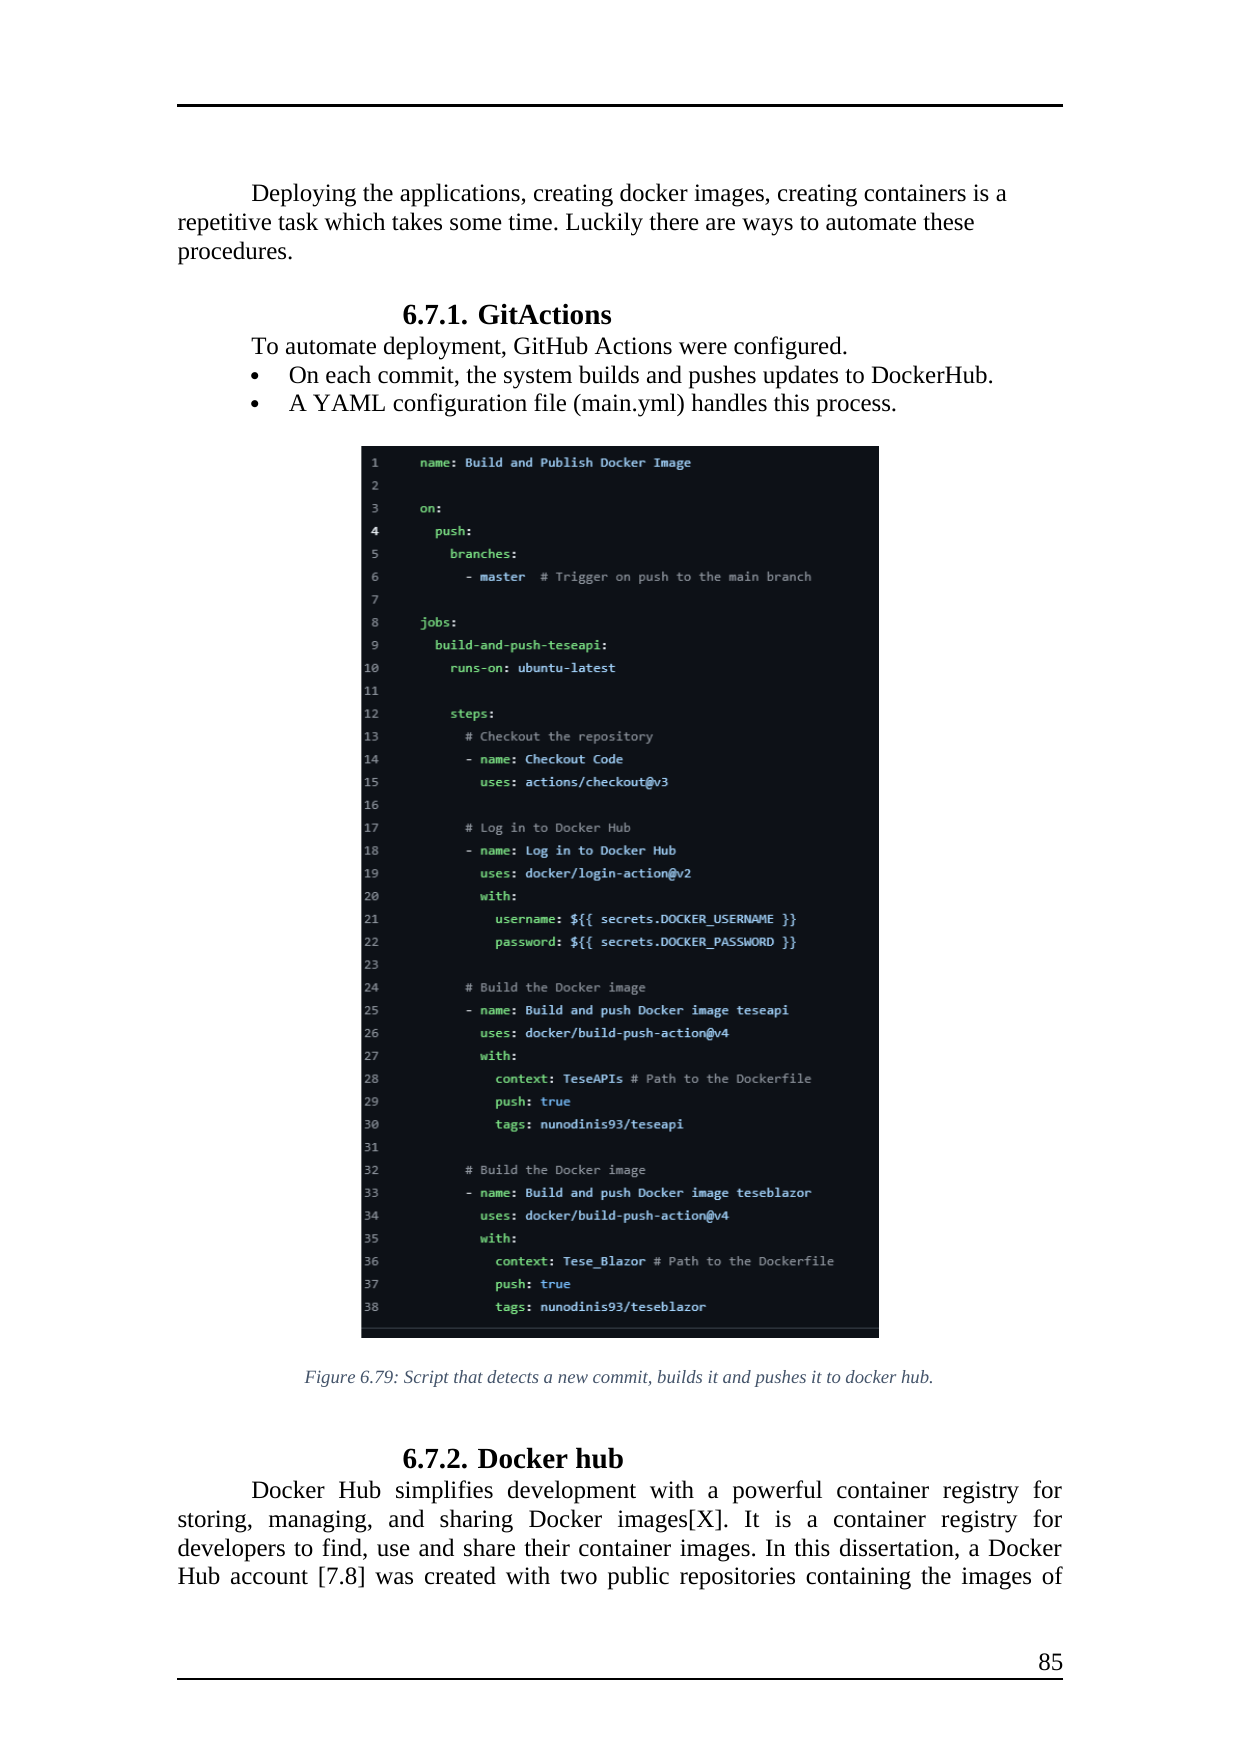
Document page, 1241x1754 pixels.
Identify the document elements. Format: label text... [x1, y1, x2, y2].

list On each commit, the system builds and pushes updates to DockerHub. [251, 360, 1063, 388]
list A YAML configuration file (main.yml) handles this process. [251, 388, 1063, 417]
subtitle Docker hub [402, 1442, 1063, 1475]
picture [361, 446, 879, 1338]
subtitle GitActions [402, 297, 1063, 331]
text Deploying the applications, creating docker images, creating containers is a repetitive task which takes some time. Luckily there are ways to automate these procedures. [177, 178, 1063, 264]
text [177, 1475, 1063, 1590]
text To automate deployment, GitHub Actions were configured. [177, 331, 1063, 360]
